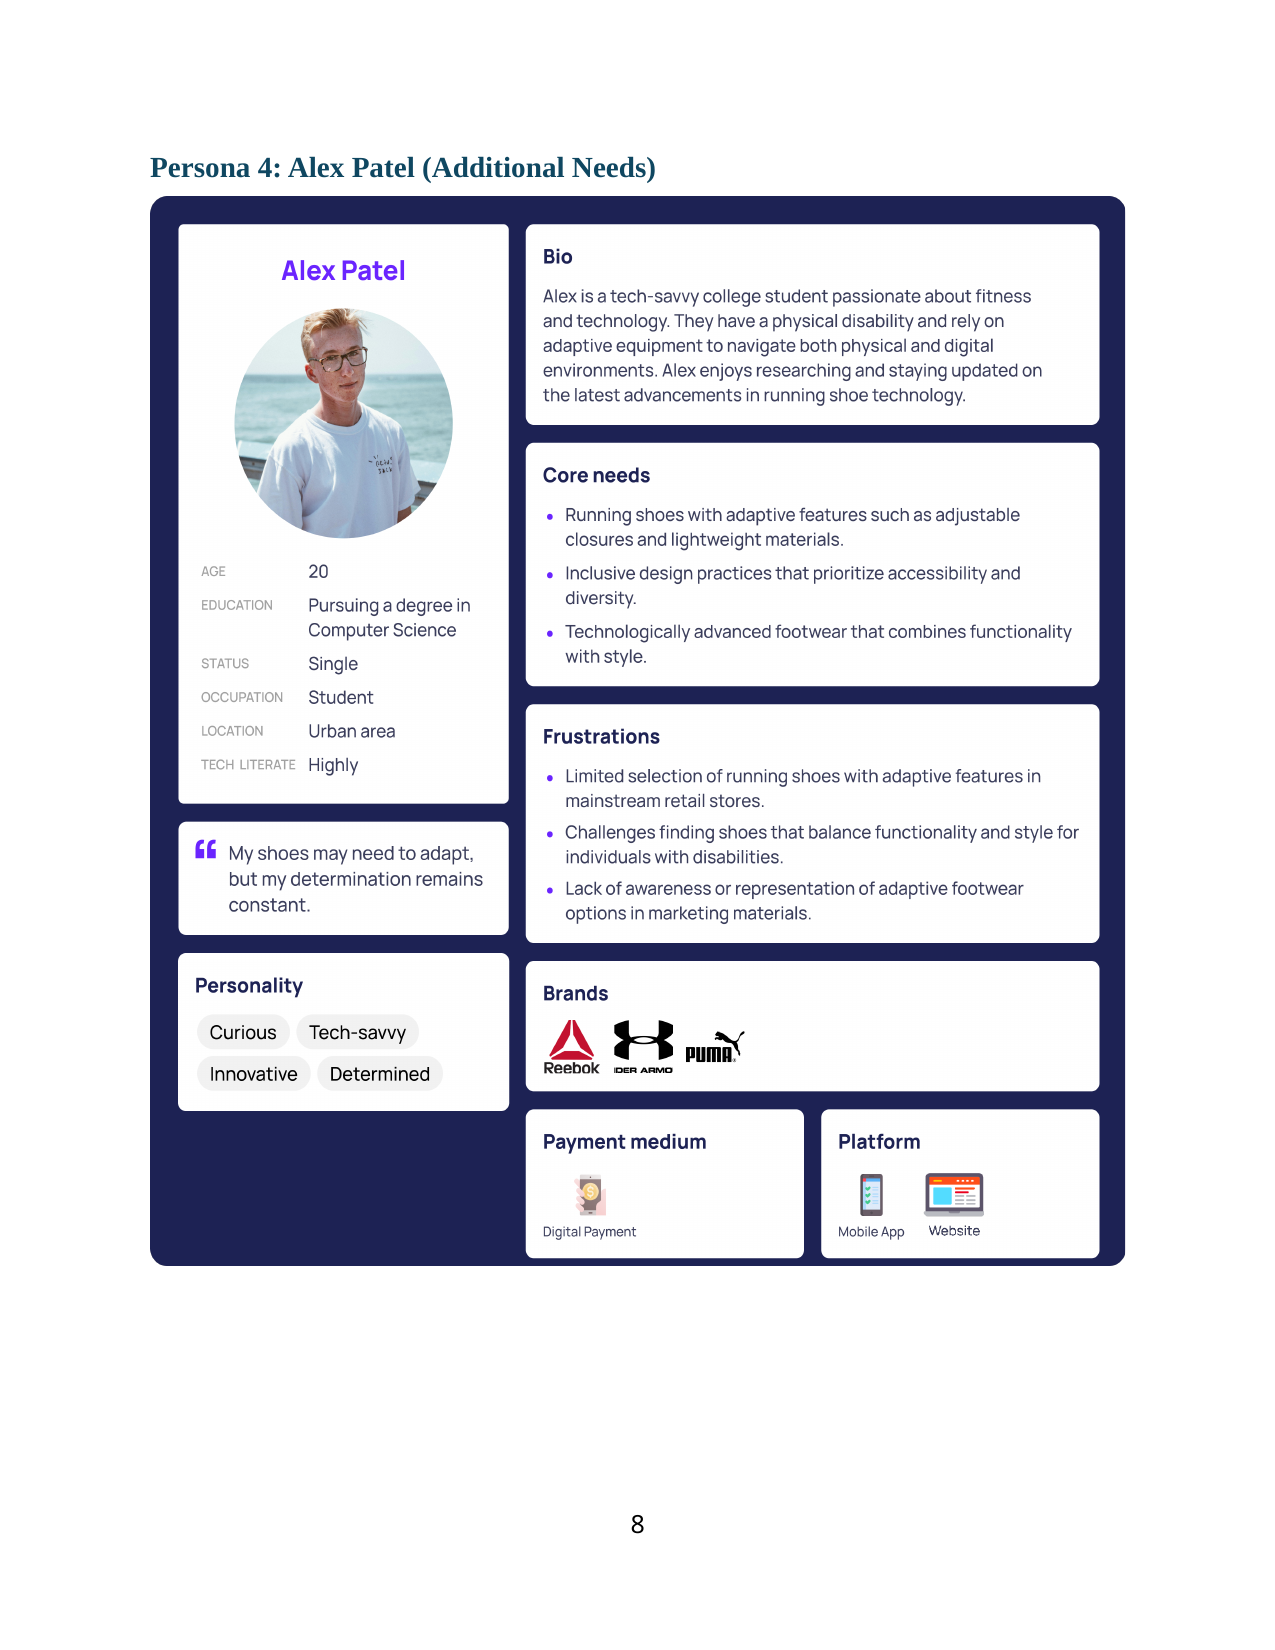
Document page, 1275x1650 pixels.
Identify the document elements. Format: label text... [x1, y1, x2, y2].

subtitle Persona 4: Alex Patel (Additional Needs) [150, 150, 1125, 183]
picture [150, 196, 1125, 1266]
